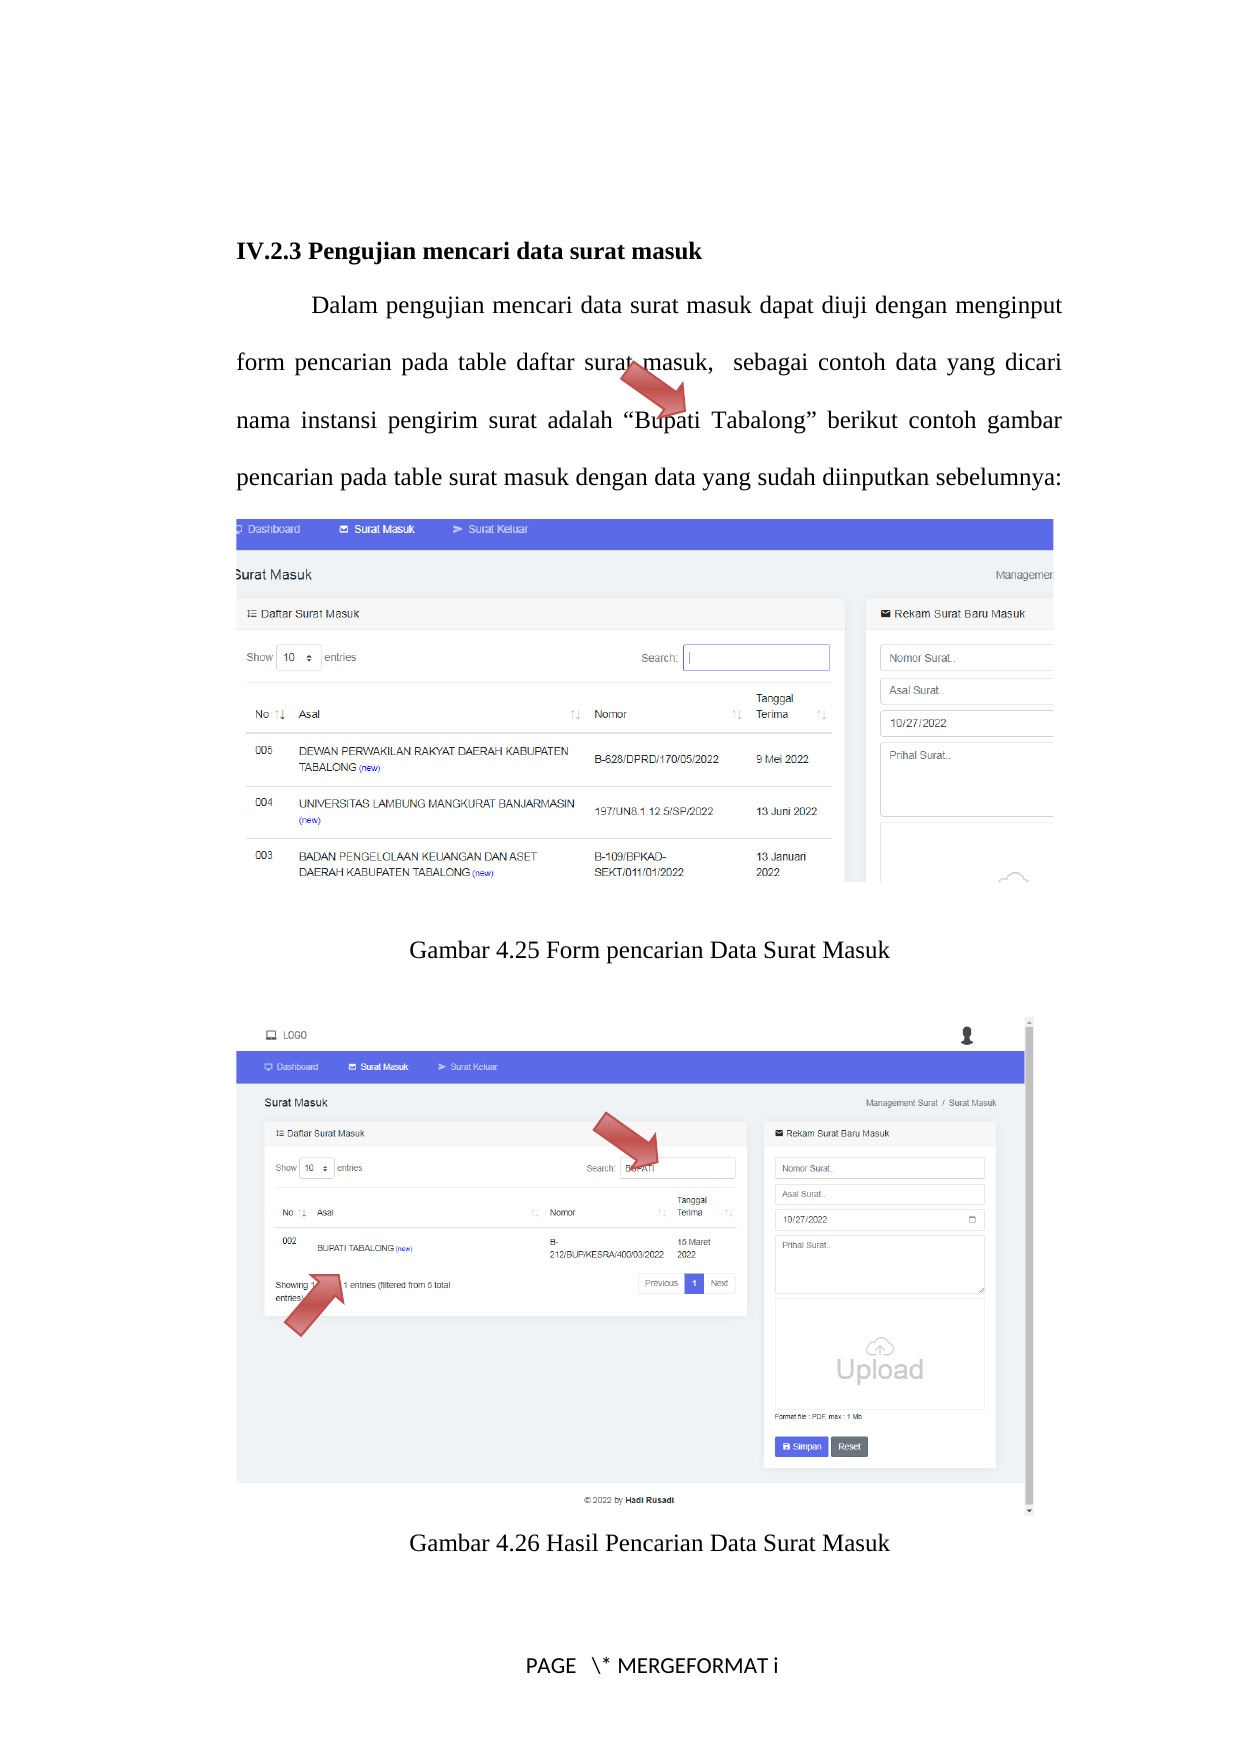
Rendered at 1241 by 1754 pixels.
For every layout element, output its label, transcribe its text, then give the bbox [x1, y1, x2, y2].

text Gambar 4.26 Hasil Pencarian Data Surat Masuk [236, 1528, 1063, 1557]
picture [236, 519, 1054, 882]
subtitle Pengujian mencari data surat masuk [236, 236, 1063, 265]
text Gambar 4.25 Form pencarian Data Surat Masuk [236, 935, 1063, 963]
picture [236, 1017, 1034, 1516]
